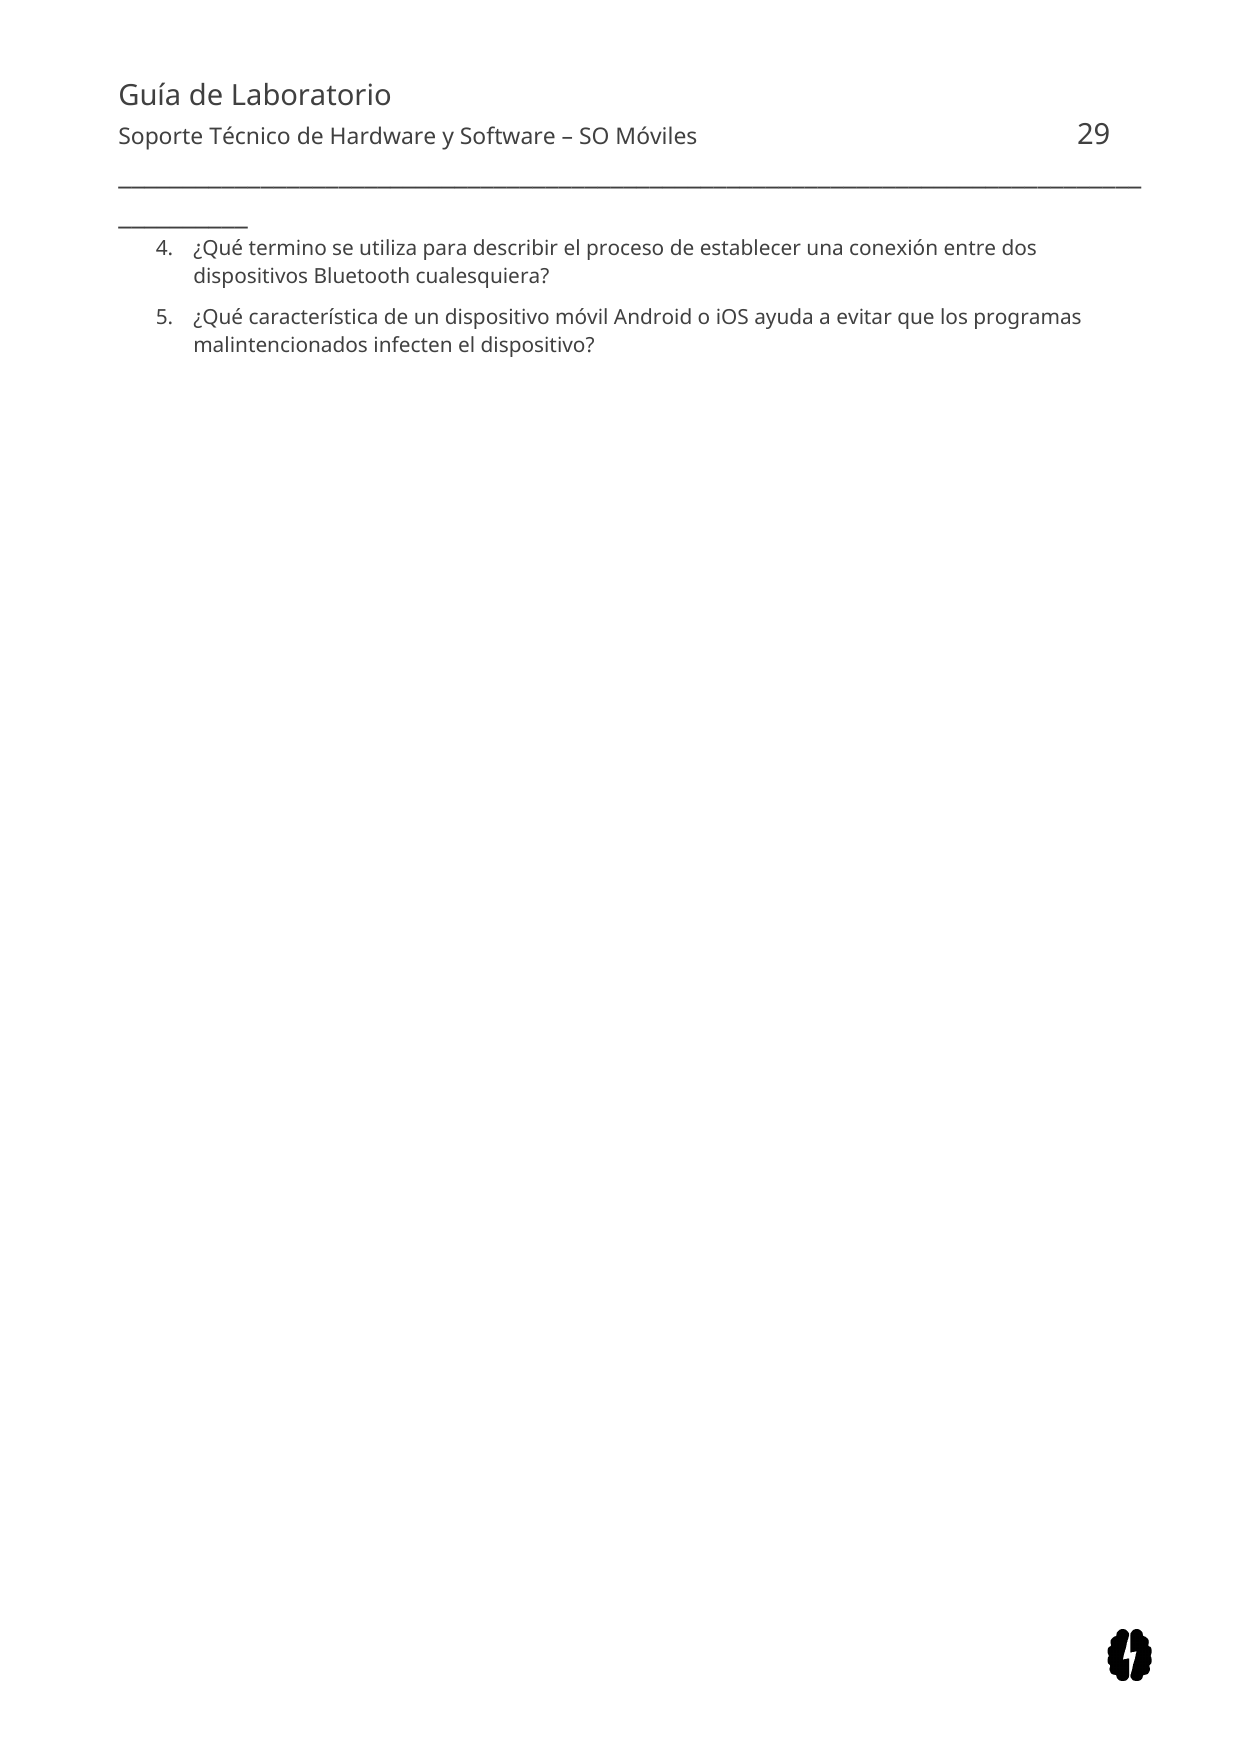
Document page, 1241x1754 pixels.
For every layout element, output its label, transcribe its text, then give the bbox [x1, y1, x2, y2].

picture [1107, 1629, 1152, 1681]
list ¿Qué característica de un dispositivo móvil Android o iOS ayuda a evitar que los programas malintencionados infecten el dispositivo? [156, 302, 1152, 359]
list ¿Qué termino se utiliza para describir el proceso de establecer una conexión entre dos dispositivos Bluetooth cualesquiera? [156, 233, 1152, 289]
